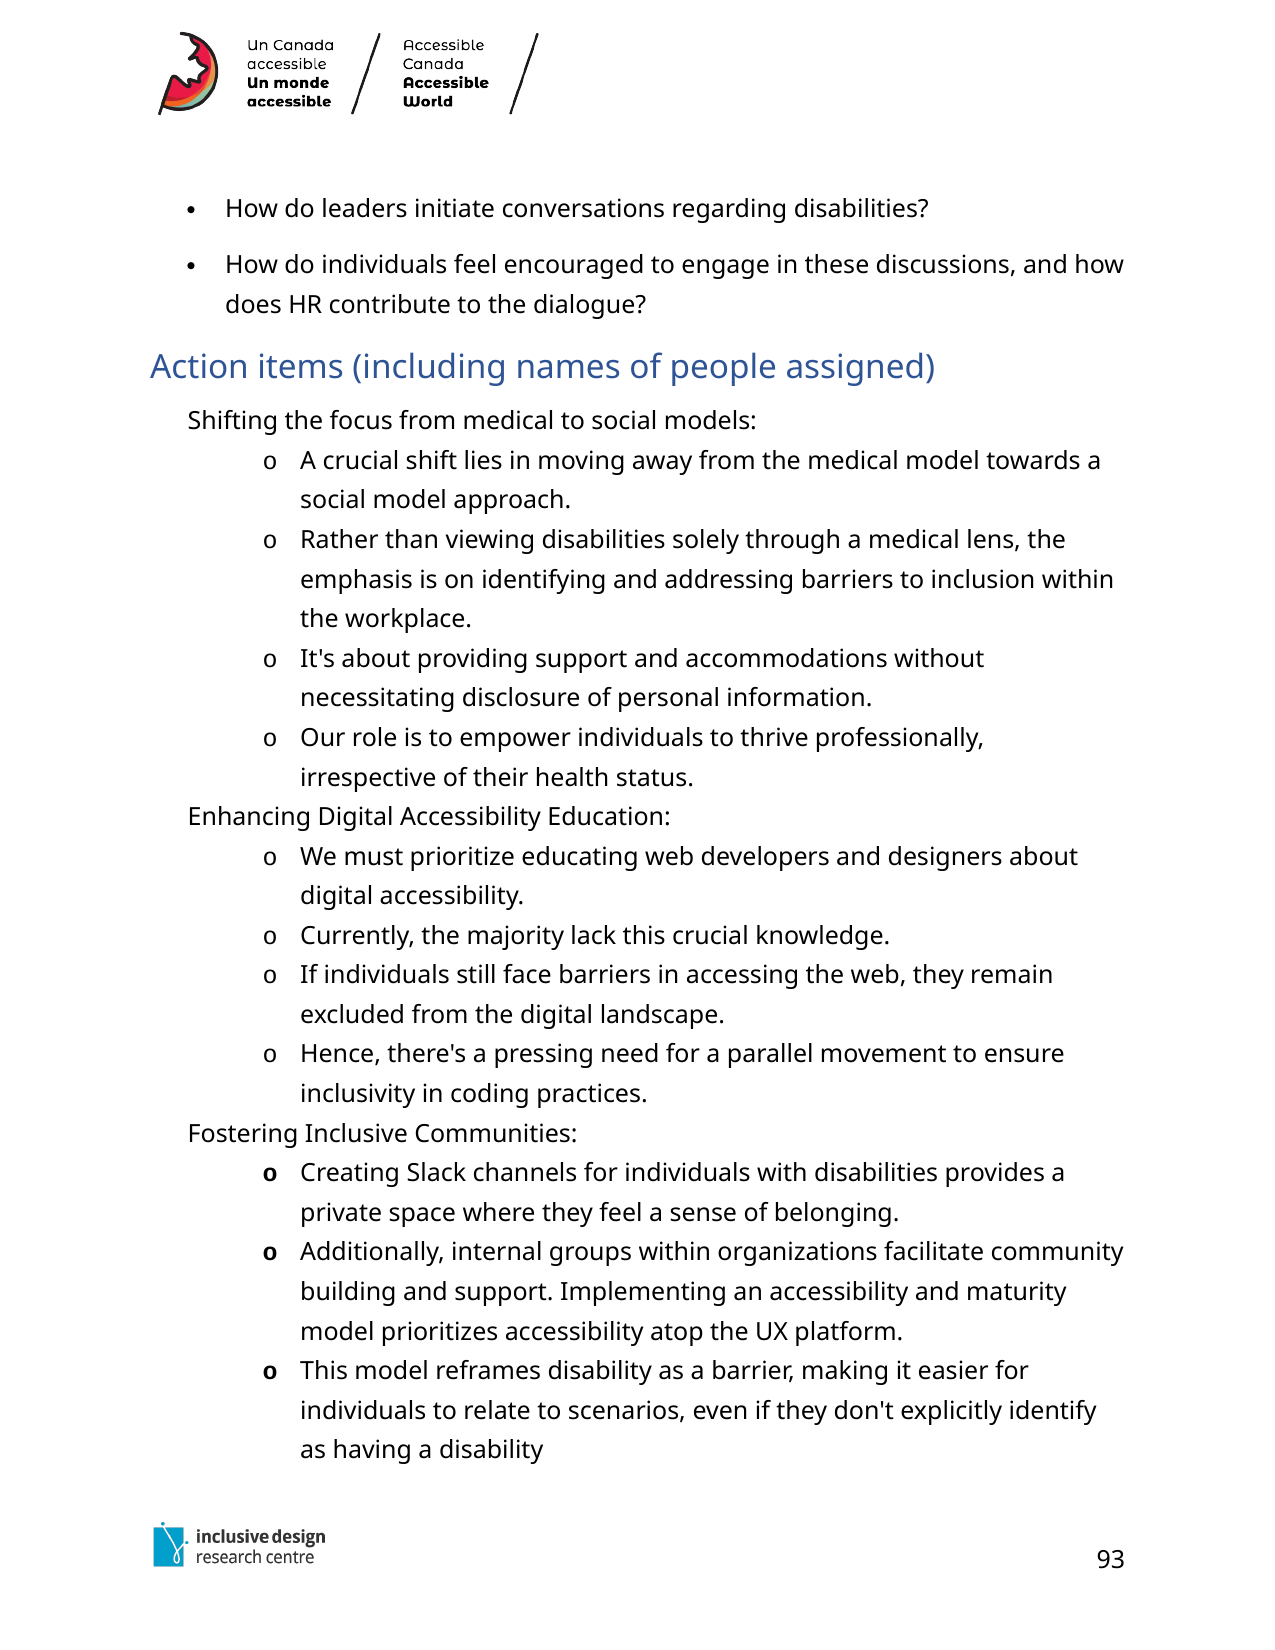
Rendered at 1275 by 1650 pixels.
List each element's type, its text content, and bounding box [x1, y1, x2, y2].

list A crucial shift lies in moving away from the medical model towards a social model approach. [262, 442, 1125, 516]
list Fostering Inclusive Communities: [187, 1115, 1125, 1149]
list Hence, there's a pressing need for a parallel movement to ensure inclusivity in coding practices. [262, 1036, 1125, 1110]
list How do leaders initiate conversations regarding disabilities? [187, 191, 1125, 225]
list We must prioritize educating web developers and designers about digital accessibility. [262, 838, 1125, 912]
list How do individuals feel encouraged to engage in these discussions, and how does HR contribute to the dialogue? [187, 247, 1125, 320]
text Action items (including names of people assigned) [150, 342, 1125, 388]
list Enhancing Digital Accessibility Education: [187, 799, 1125, 833]
list This model reframes disability as a barrier, making it easier for individuals to relate to scenarios, even if they don't explicitly identify as having a disability [262, 1353, 1125, 1466]
list Currently, the majority lack this crucial knowledge. [262, 917, 1125, 952]
list Shifting the focus from medical to social models: [187, 403, 1125, 437]
list Rather than viewing disabilities solely through a medical lens, the emphasis is on identifying and addressing barriers to inclusion within the workplace. [262, 522, 1125, 635]
picture [150, 1520, 340, 1583]
list It's about providing support and accommodations without necessitating disclosure of personal information. [262, 640, 1125, 714]
list Additionally, internal groups within organizations facilitate community building and support. Implementing an accessibility and maturity model prioritizes accessibility atop the UX platform. [262, 1234, 1125, 1347]
picture [150, 24, 546, 123]
list Our role is to empower individuals to thrive professionally, irrespective of their health status. [262, 719, 1125, 793]
list If individuals still face barriers in accessing the web, they remain excluded from the digital landscape. [262, 957, 1125, 1031]
list Creating Slack channels for individuals with disabilities provides a private space where they feel a sense of belonging. [262, 1155, 1125, 1228]
